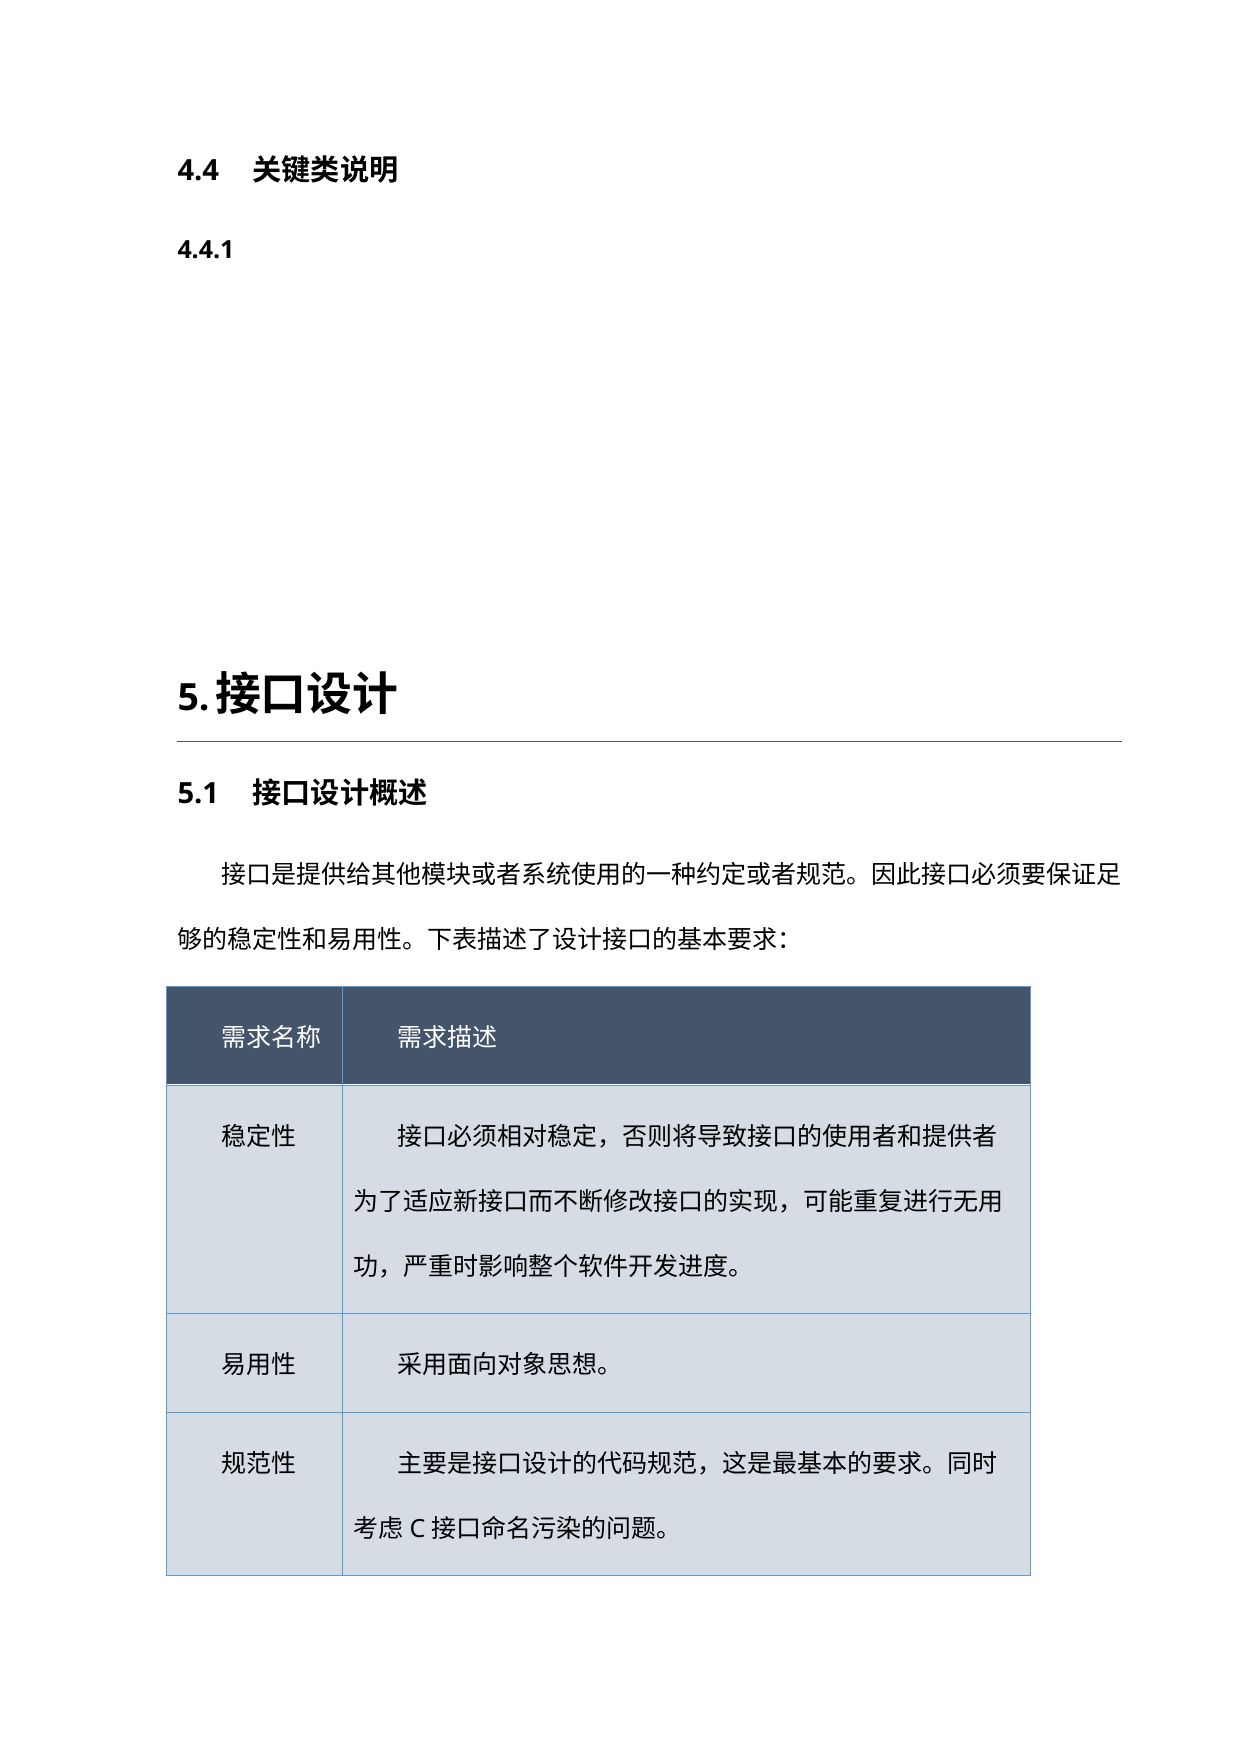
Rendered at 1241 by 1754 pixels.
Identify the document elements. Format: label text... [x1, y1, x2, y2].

subtitle 接口设计 [177, 642, 1122, 741]
table_cell 主要是接口设计的代码规范，这是最基本的要求。同时考虑 C 接口命名污染的问题。 [343, 1413, 1030, 1575]
table_header 需求名称 [167, 987, 342, 1084]
subtitle 接口设计概述 [177, 758, 1122, 823]
table_cell 采用面向对象思想。 [343, 1314, 1030, 1412]
table_cell 稳定性 [167, 1086, 342, 1313]
text 接口是提供给其他模块或者系统使用的一种约定或者规范。因此接口必须要保证足够的稳定性和易用性。下表描述了设计接口的基本要求： [177, 840, 1122, 970]
table_header 需求描述 [343, 987, 1030, 1084]
table_cell 规范性 [167, 1413, 342, 1575]
subtitle 关键类说明 [177, 135, 1122, 200]
table_cell 易用性 [167, 1314, 342, 1412]
table_cell 接口必须相对稳定，否则将导致接口的使用者和提供者为了适应新接口而不断修改接口的实现，可能重复进行无用功，严重时影响整个软件开发进度。 [343, 1086, 1030, 1313]
